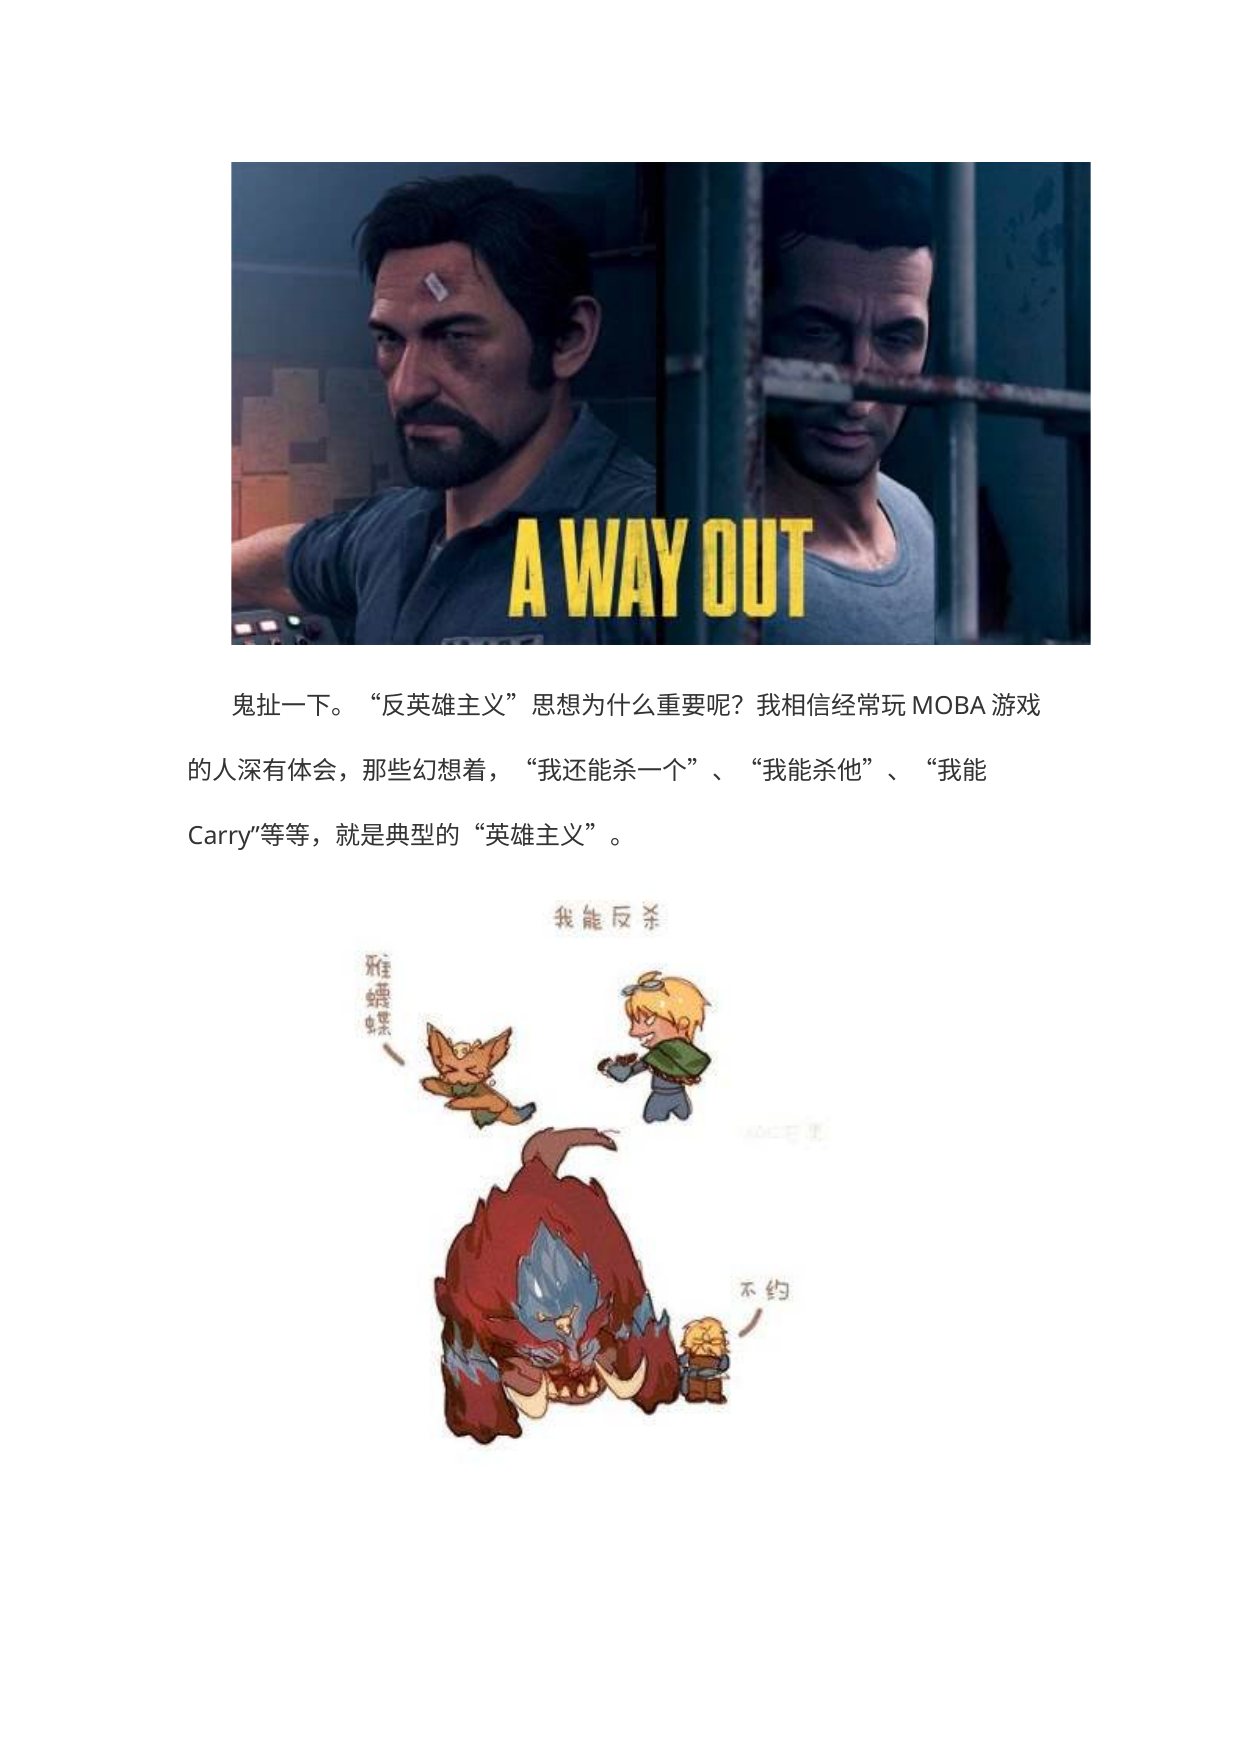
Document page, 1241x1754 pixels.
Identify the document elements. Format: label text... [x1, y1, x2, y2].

text 鬼扯一下。“反英雄主义”思想为什么重要呢？我相信经常玩MOBA游戏的人深有体会，那些幻想着，“我还能杀一个”、“我能杀他”、“我能Carry”等等，就是典型的“英雄主义”。 [187, 671, 1053, 866]
picture [231, 162, 1091, 645]
picture [331, 888, 903, 1475]
